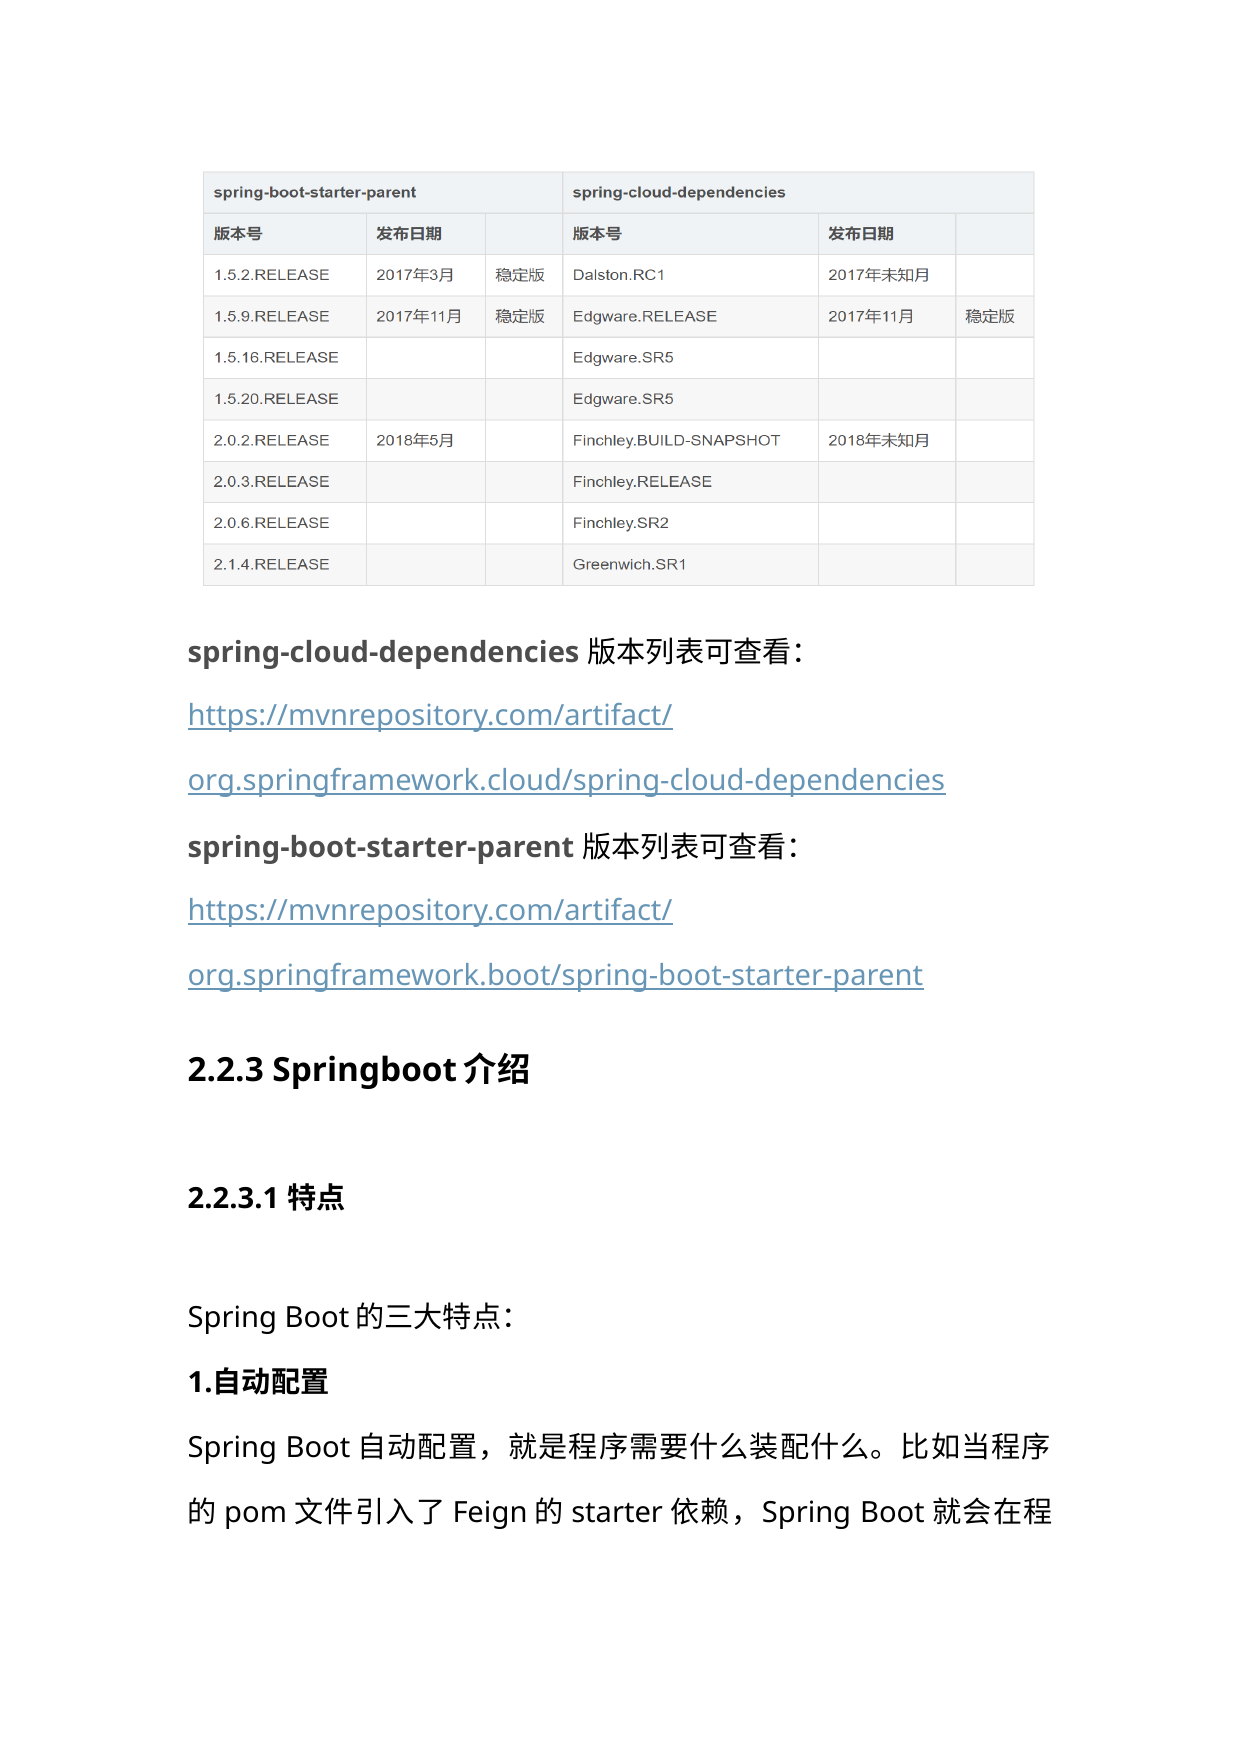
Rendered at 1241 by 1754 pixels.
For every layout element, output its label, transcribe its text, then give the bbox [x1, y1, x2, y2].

text https://mvnrepository.com/artifact/org.springframework.boot/spring-boot-starter-parent [187, 877, 1053, 1007]
subtitle 2.2.3 Springboot介绍 [187, 1034, 1053, 1099]
text Spring Boot的三大特点： [187, 1282, 1053, 1347]
text https://mvnrepository.com/artifact/org.springframework.cloud/spring-cloud-dependencies [187, 682, 1053, 812]
picture [194, 162, 1046, 601]
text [187, 1412, 1053, 1542]
subtitle 2.2.3.1 特点 [187, 1163, 1053, 1228]
text spring-boot-starter-parent 版本列表可查看： [187, 812, 1053, 877]
text 1.自动配置 [187, 1347, 1053, 1412]
text spring-cloud-dependencies 版本列表可查看： [187, 617, 1053, 682]
